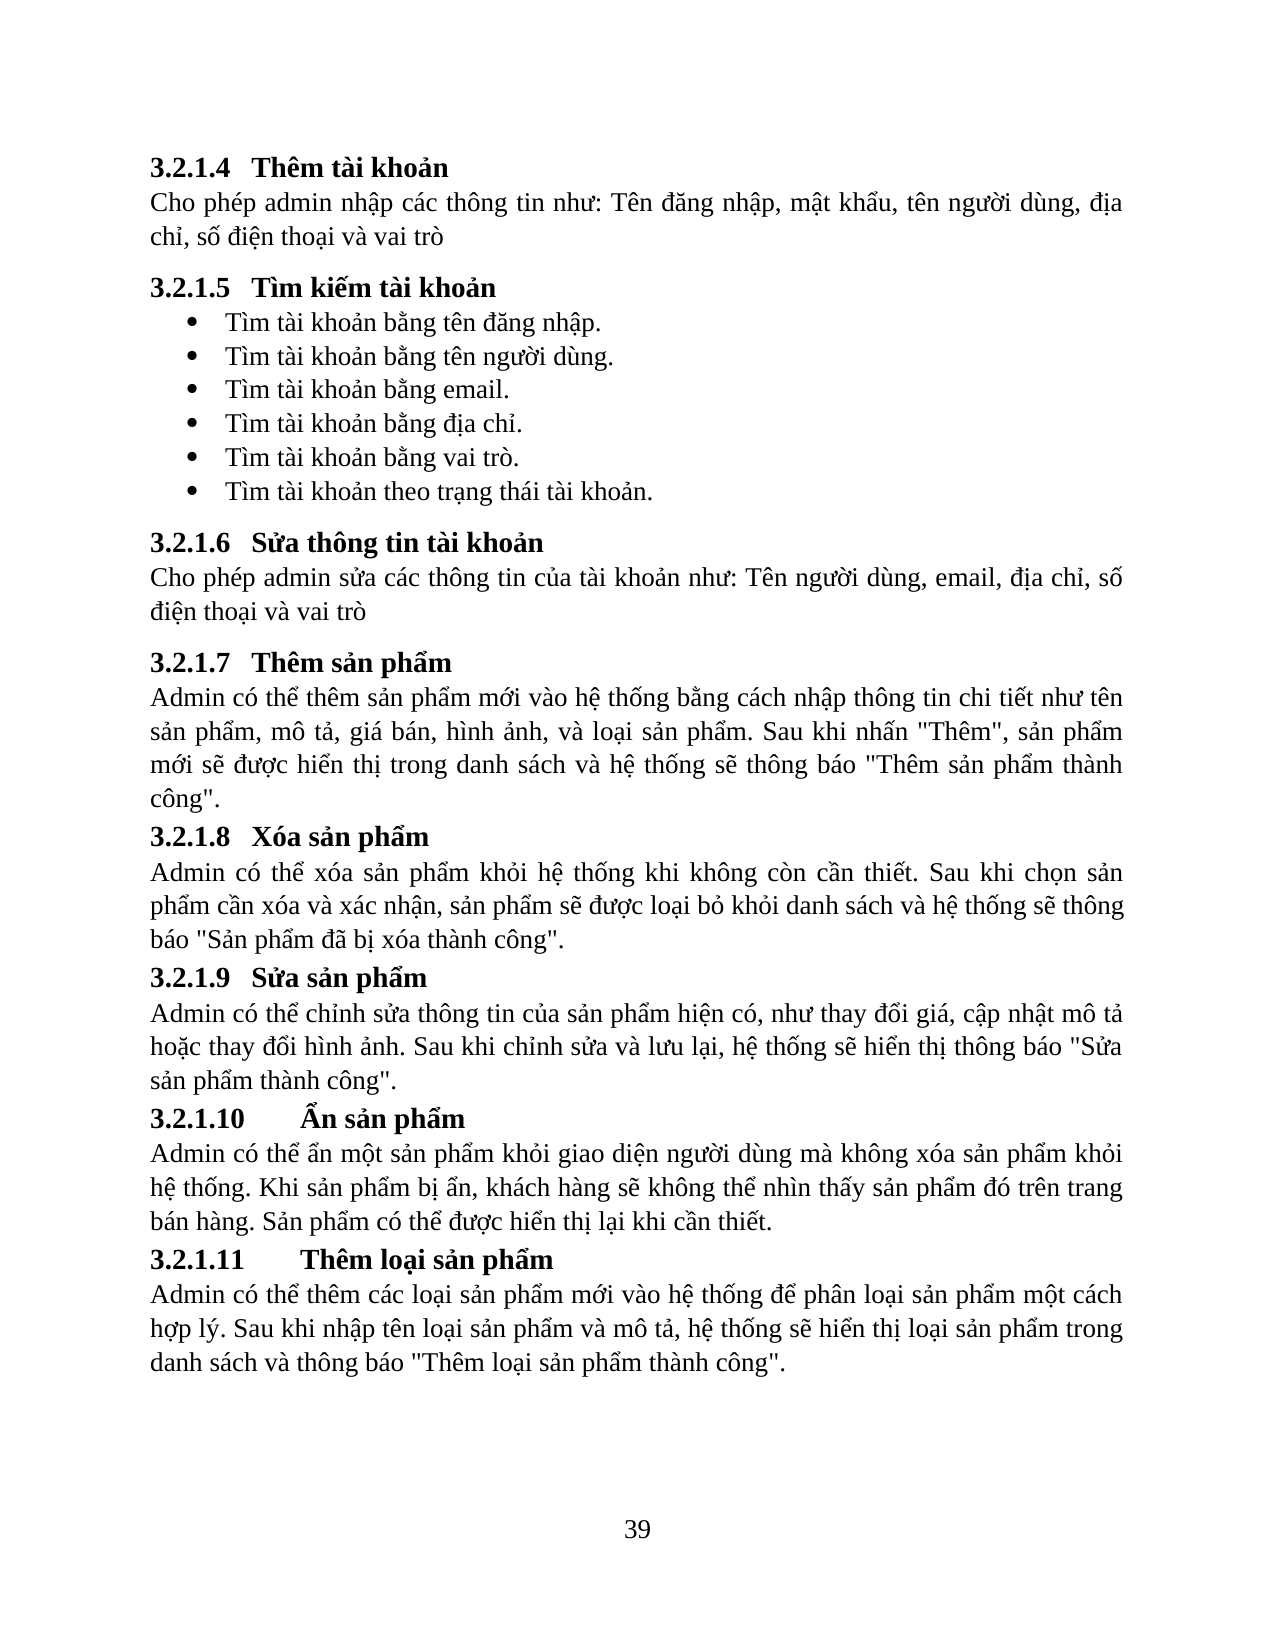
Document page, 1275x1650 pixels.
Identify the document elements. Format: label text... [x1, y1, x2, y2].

subtitle Xóa sản phẩm [150, 819, 1125, 853]
text Admin có thể chỉnh sửa thông tin của sản phẩm hiện có, như thay đổi giá, cập nhật mô tả hoặc thay đổi hình ảnh. Sau khi chỉnh sửa và lưu lại, hệ thống sẽ hiển thị thông báo "Sửa sản phẩm thành công". [150, 997, 1125, 1095]
subtitle Thêm loại sản phẩm [150, 1242, 1125, 1276]
list Tìm tài khoản bằng tên người dùng. [187, 340, 1125, 371]
list Tìm tài khoản theo trạng thái tài khoản. [187, 475, 1125, 506]
list Tìm tài khoản bằng vai trò. [187, 441, 1125, 472]
list Tìm tài khoản bằng tên đăng nhập. [187, 306, 1125, 337]
text Admin có thể thêm sản phẩm mới vào hệ thống bằng cách nhập thông tin chi tiết như tên sản phẩm, mô tả, giá bán, hình ảnh, và loại sản phẩm. Sau khi nhấn "Thêm", sản phẩm mới sẽ được hiển thị trong danh sách và hệ thống sẽ thông báo "Thêm sản phẩm thành công". [150, 681, 1125, 813]
subtitle Thêm sản phẩm [150, 645, 1125, 679]
text Cho phép admin nhập các thông tin như: Tên đăng nhập, mật khẩu, tên người dùng, địa chỉ, số điện thoại và vai trò [150, 186, 1125, 251]
text Admin có thể ẩn một sản phẩm khỏi giao diện người dùng mà không xóa sản phẩm khỏi hệ thống. Khi sản phẩm bị ẩn, khách hàng sẽ không thể nhìn thấy sản phẩm đó trên trang bán hàng. Sản phẩm có thể được hiển thị lại khi cần thiết. [150, 1138, 1125, 1236]
subtitle Ẩn sản phẩm [150, 1101, 1125, 1135]
list Tìm tài khoản bằng địa chỉ. [187, 407, 1125, 438]
text Cho phép admin sửa các thông tin của tài khoản như: Tên người dùng, email, địa chỉ, số điện thoại và vai trò [150, 561, 1125, 626]
subtitle Sửa sản phẩm [150, 961, 1125, 994]
subtitle Tìm kiếm tài khoản [150, 270, 1125, 303]
subtitle Sửa thông tin tài khoản [150, 525, 1125, 559]
subtitle Thêm tài khoản [150, 150, 1125, 183]
text Admin có thể thêm các loại sản phẩm mới vào hệ thống để phân loại sản phẩm một cách hợp lý. Sau khi nhập tên loại sản phẩm và mô tả, hệ thống sẽ hiển thị loại sản phẩm trong danh sách và thông báo "Thêm loại sản phẩm thành công". [150, 1278, 1125, 1377]
text Admin có thể xóa sản phẩm khỏi hệ thống khi không còn cần thiết. Sau khi chọn sản phẩm cần xóa và xác nhận, sản phẩm sẽ được loại bỏ khỏi danh sách và hệ thống sẽ thông báo "Sản phẩm đã bị xóa thành công". [150, 856, 1125, 954]
list Tìm tài khoản bằng email. [187, 373, 1125, 405]
